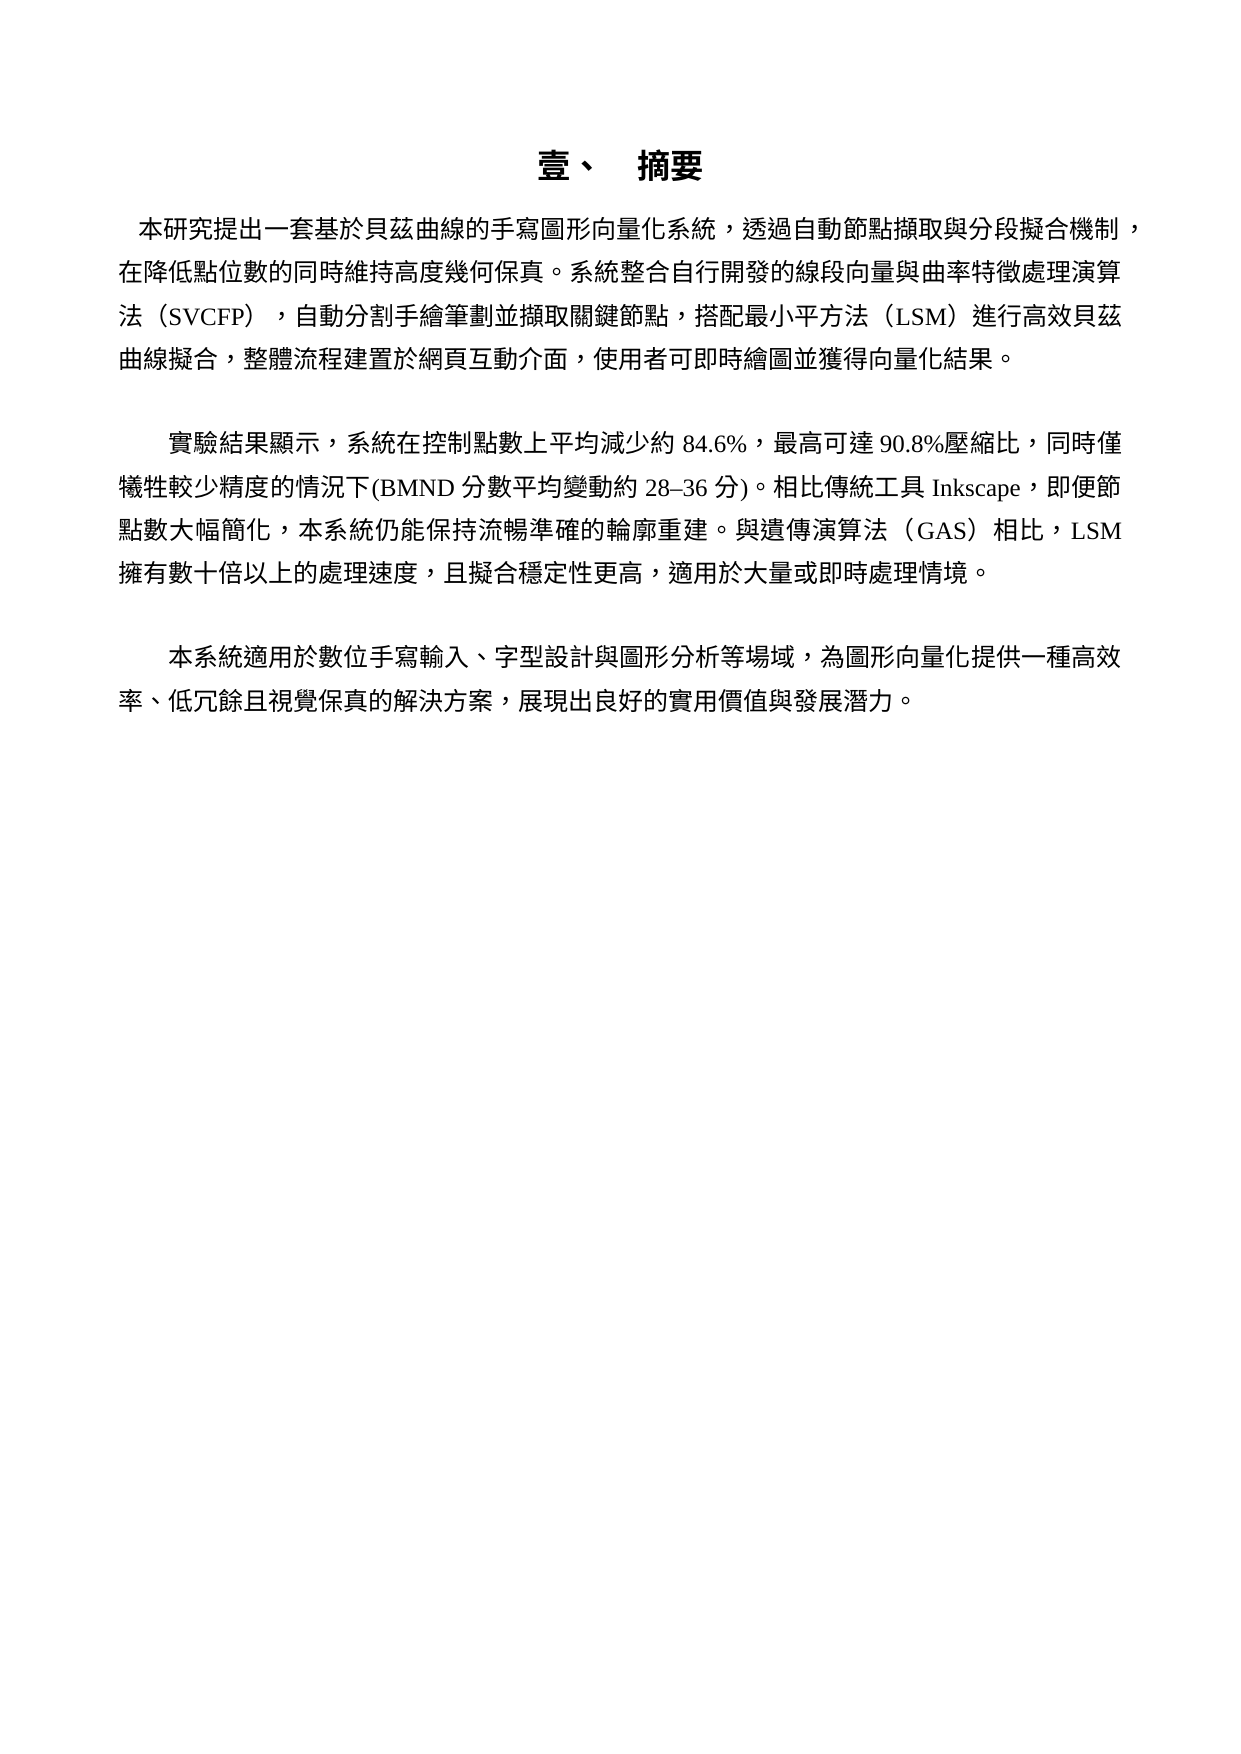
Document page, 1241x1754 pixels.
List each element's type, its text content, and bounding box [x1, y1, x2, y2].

text 本研究提出一套基於貝茲曲線的手寫圖形向量化系統，透過自動節點擷取與分段擬合機制，在降低點位數的同時維持高度幾何保真。系統整合自行開發的線段向量與曲率特徵處理演算法（SVCFP），自動分割手繪筆劃並擷取關鍵節點，搭配最小平方法（LSM）進行高效貝茲曲線擬合，整體流程建置於網頁互動介面，使用者可即時繪圖並獲得向量化結果。 [118, 209, 1122, 376]
list 摘要 [118, 127, 1122, 202]
text 本系統適用於數位手寫輸入、字型設計與圖形分析等場域，為圖形向量化提供一種高效率、低冗餘且視覺保真的解決方案，展現出良好的實用價值與發展潛力。 [118, 637, 1122, 718]
text 實驗結果顯示，系統在控制點數上平均減少約 84.6%，最高可達90.8%壓縮比，同時僅犧牲較少精度的情況下(BMND 分數平均變動約 28–36 分)。相比傳統工具 Inkscape，即便節點數大幅簡化，本系統仍能保持流暢準確的輪廓重建。與遺傳演算法（GAS）相比，LSM 擁有數十倍以上的處理速度，且擬合穩定性更高，適用於大量或即時處理情境。 [118, 423, 1122, 590]
